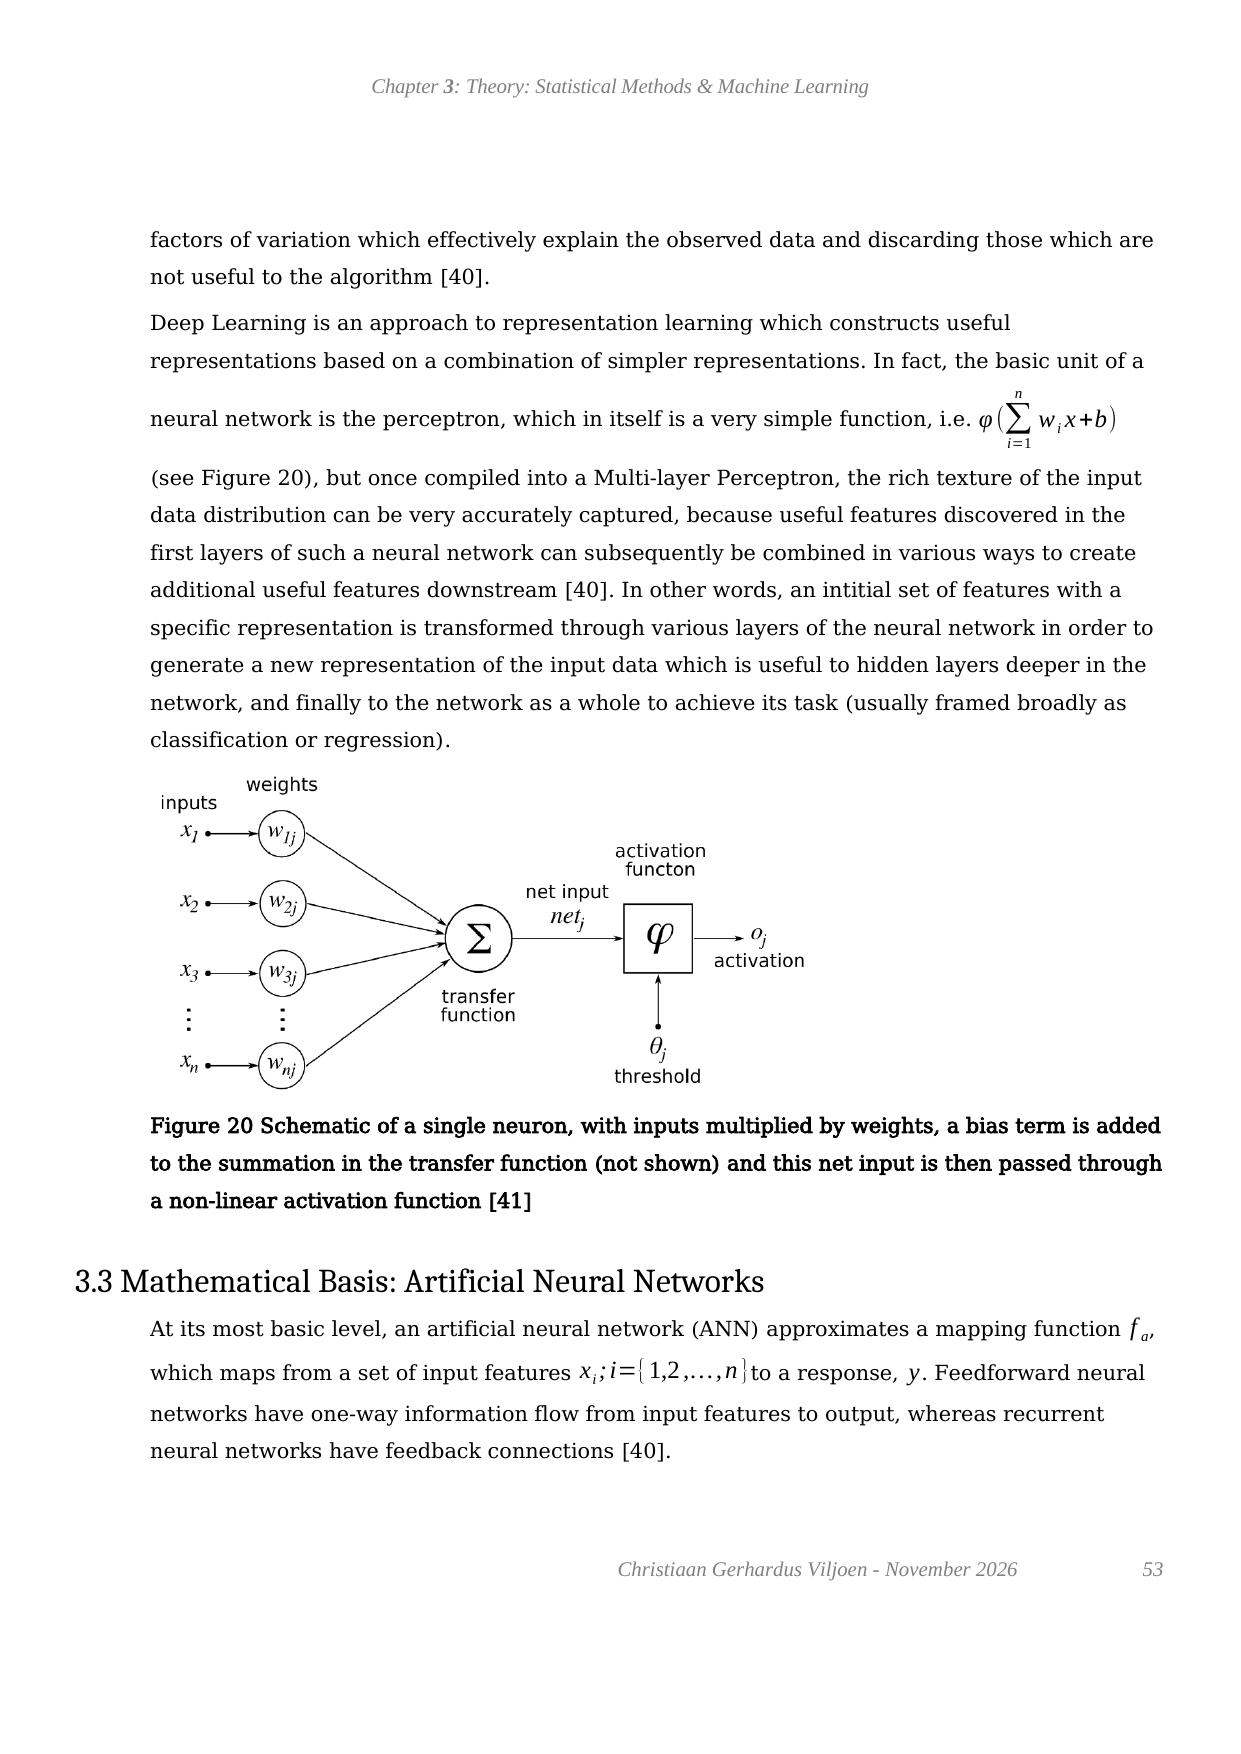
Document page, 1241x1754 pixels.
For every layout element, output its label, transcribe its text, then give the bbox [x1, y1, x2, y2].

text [150, 227, 1165, 289]
subtitle Mathematical Basis: Artificial Neural Networks [75, 1262, 1165, 1301]
text At its most basic level, an artificial neural network (ANN) approximates a mapping function , which maps from a set of input features to a response, . Feedforward neural networks have one-way information flow from input features to output, whereas recurrent neural networks have feedback connections. [150, 1313, 1165, 1463]
text Deep Learning is an approach to representation learning which constructs useful representations based on a combination of simpler representations. In fact, the basic unit of a neural network is the perceptron, which in itself is a very simple function, i.e. (see Figure 16), but once compiled into a Multi-layer Perceptron, the rich texture of the input data distribution can be very accurately captured, because useful features discovered in the first layers of such a neural network can subsequently be combined in various ways to create additional useful features downstream . In other words, an intitial set of features with a specific representation is transformed through various layers of the neural network in order to generate a new representation of the input data which is useful to hidden layers deeper in the network, and finally to the network as a whole to achieve its task (usually framed broadly as classification or regression). [150, 310, 1165, 752]
picture [150, 773, 821, 1092]
text Figure 19 Schematic of a single neuron, with inputs multiplied by weights, a bias term is added to the summation in the transfer function (not shown) and this net input is then passed through a non-linear activation function [150, 1112, 1165, 1212]
